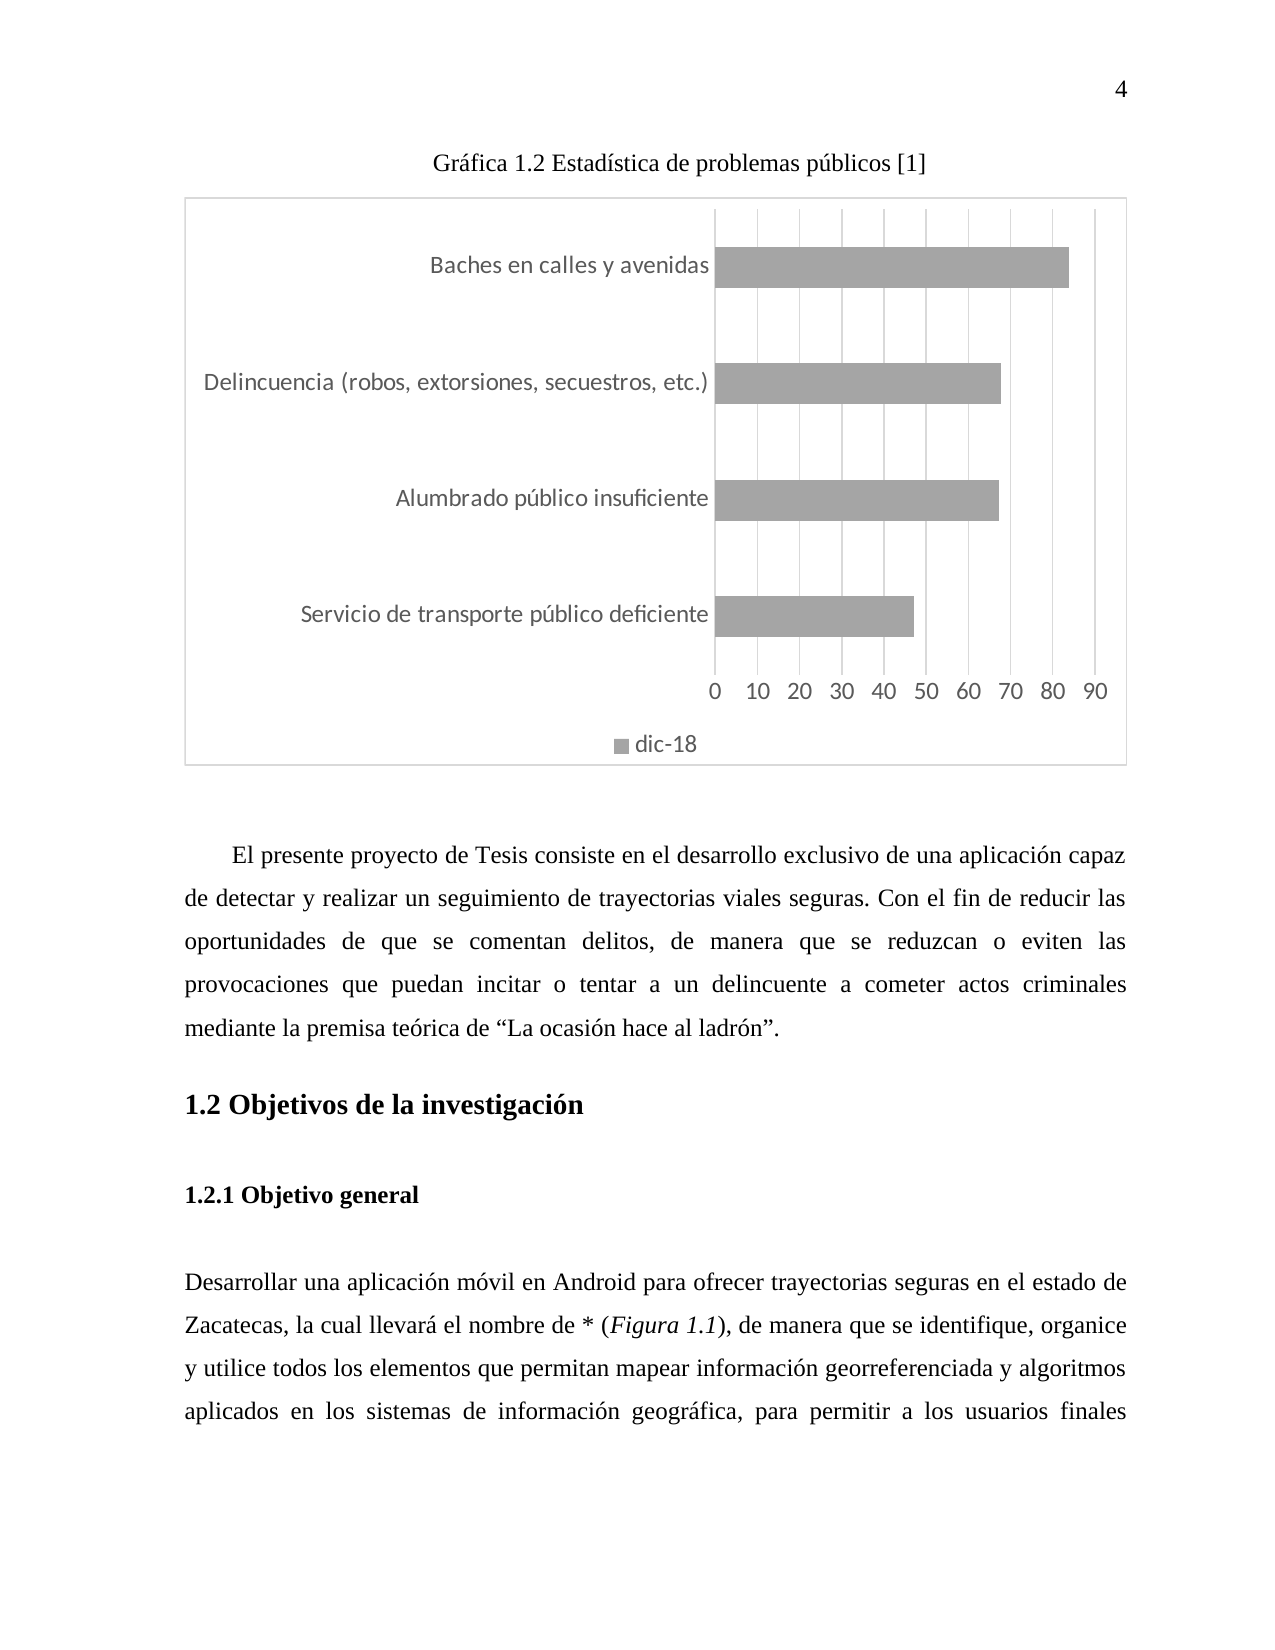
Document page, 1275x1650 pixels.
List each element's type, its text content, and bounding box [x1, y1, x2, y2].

text El presente proyecto de Tesis consiste en el desarrollo exclusivo de una aplicación capaz de detectar y realizar un seguimiento de trayectorias viales seguras. Con el fin de reducir las oportunidades de que se comentan delitos, de manera que se reduzcan o eviten las provocaciones que puedan incitar o tentar a un delincuente a cometer actos criminales mediante la premisa teórica de “La ocasión hace al ladrón”. [184, 840, 1127, 1041]
subtitle 1.2 Objetivos de la investigación [184, 1087, 1127, 1121]
text Gráfica 1.2 Estadística de problemas públicos [1] [232, 148, 1127, 176]
subtitle 1.2.1 Objetivo general [184, 1180, 1127, 1209]
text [184, 1267, 1127, 1425]
